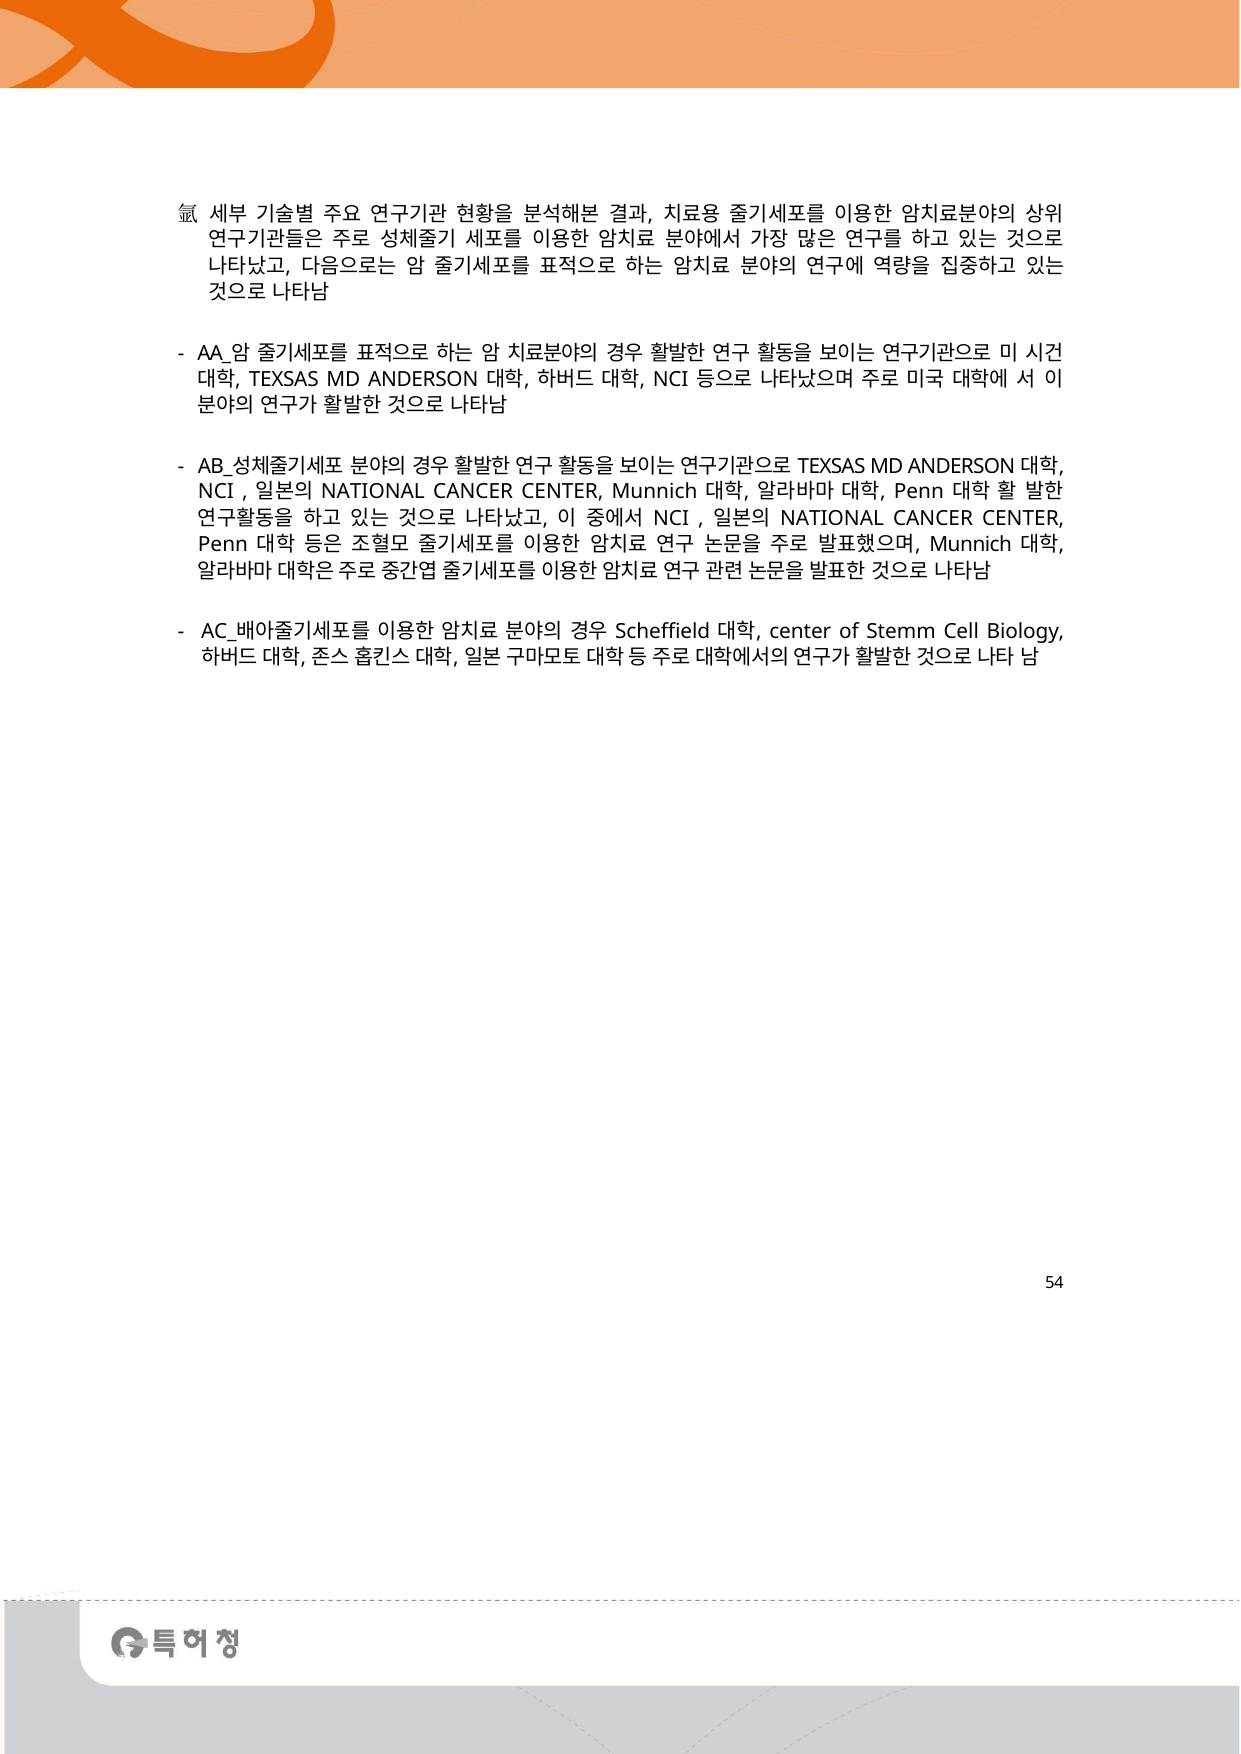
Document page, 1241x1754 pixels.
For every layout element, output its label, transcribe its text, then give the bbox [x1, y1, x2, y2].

text 54 [177, 1271, 1064, 1294]
list AC_배아줄기세포를 이용한 암치료 분야의 경우 Scheffield 대학, center of Stemm Cell Biology, 하버드 대학, 존스 홉킨스 대학, 일본 구마모토 대학 등 주로 대학에서의 연구가 활발한 것으로 나타 남 [177, 618, 1065, 671]
text 氩 세부 기술별 주요 연구기관 현황을 분석해본 결과, 치료용 줄기세포를 이용한 암치료분야의 상위 연구기관들은 주로 성체줄기 세포를 이용한 암치료 분야에서 가장 많은 연구를 하고 있는 것으로 나타났고, 다음으로는 암 줄기세포를 표적으로 하는 암치료 분야의 연구에 역량을 집중하고 있는 것으로 나타남 [177, 200, 1064, 306]
picture [0, 0, 1240, 1754]
list AA_암 줄기세포를 표적으로 하는 암 치료분야의 경우 활발한 연구 활동을 보이는 연구기관으로 미 시건 대학, TEXSAS MD ANDERSON 대학, 하버드 대학, NCI 등으로 나타났으며 주로 미국 대학에 서 이 분야의 연구가 활발한 것으로 나타남 [177, 339, 1064, 418]
list AB_성체줄기세포 분야의 경우 활발한 연구 활동을 보이는 연구기관으로 TEXSAS MD ANDERSON 대학, NCI , 일본의 NATIONAL CANCER CENTER, Munnich 대학, 알라바마 대학, Penn 대학 활 발한 연구활동을 하고 있는 것으로 나타났고, 이 중에서 NCI , 일본의 NATIONAL CANCER CENTER, Penn 대학 등은 조혈모 줄기세포를 이용한 암치료 연구 논문을 주로 발표했으며, Munnich 대학, 알라바마 대학은 주로 중간엽 줄기세포를 이용한 암치료 연구 관련 논문을 발표한 것으로 나타남 [177, 452, 1065, 584]
